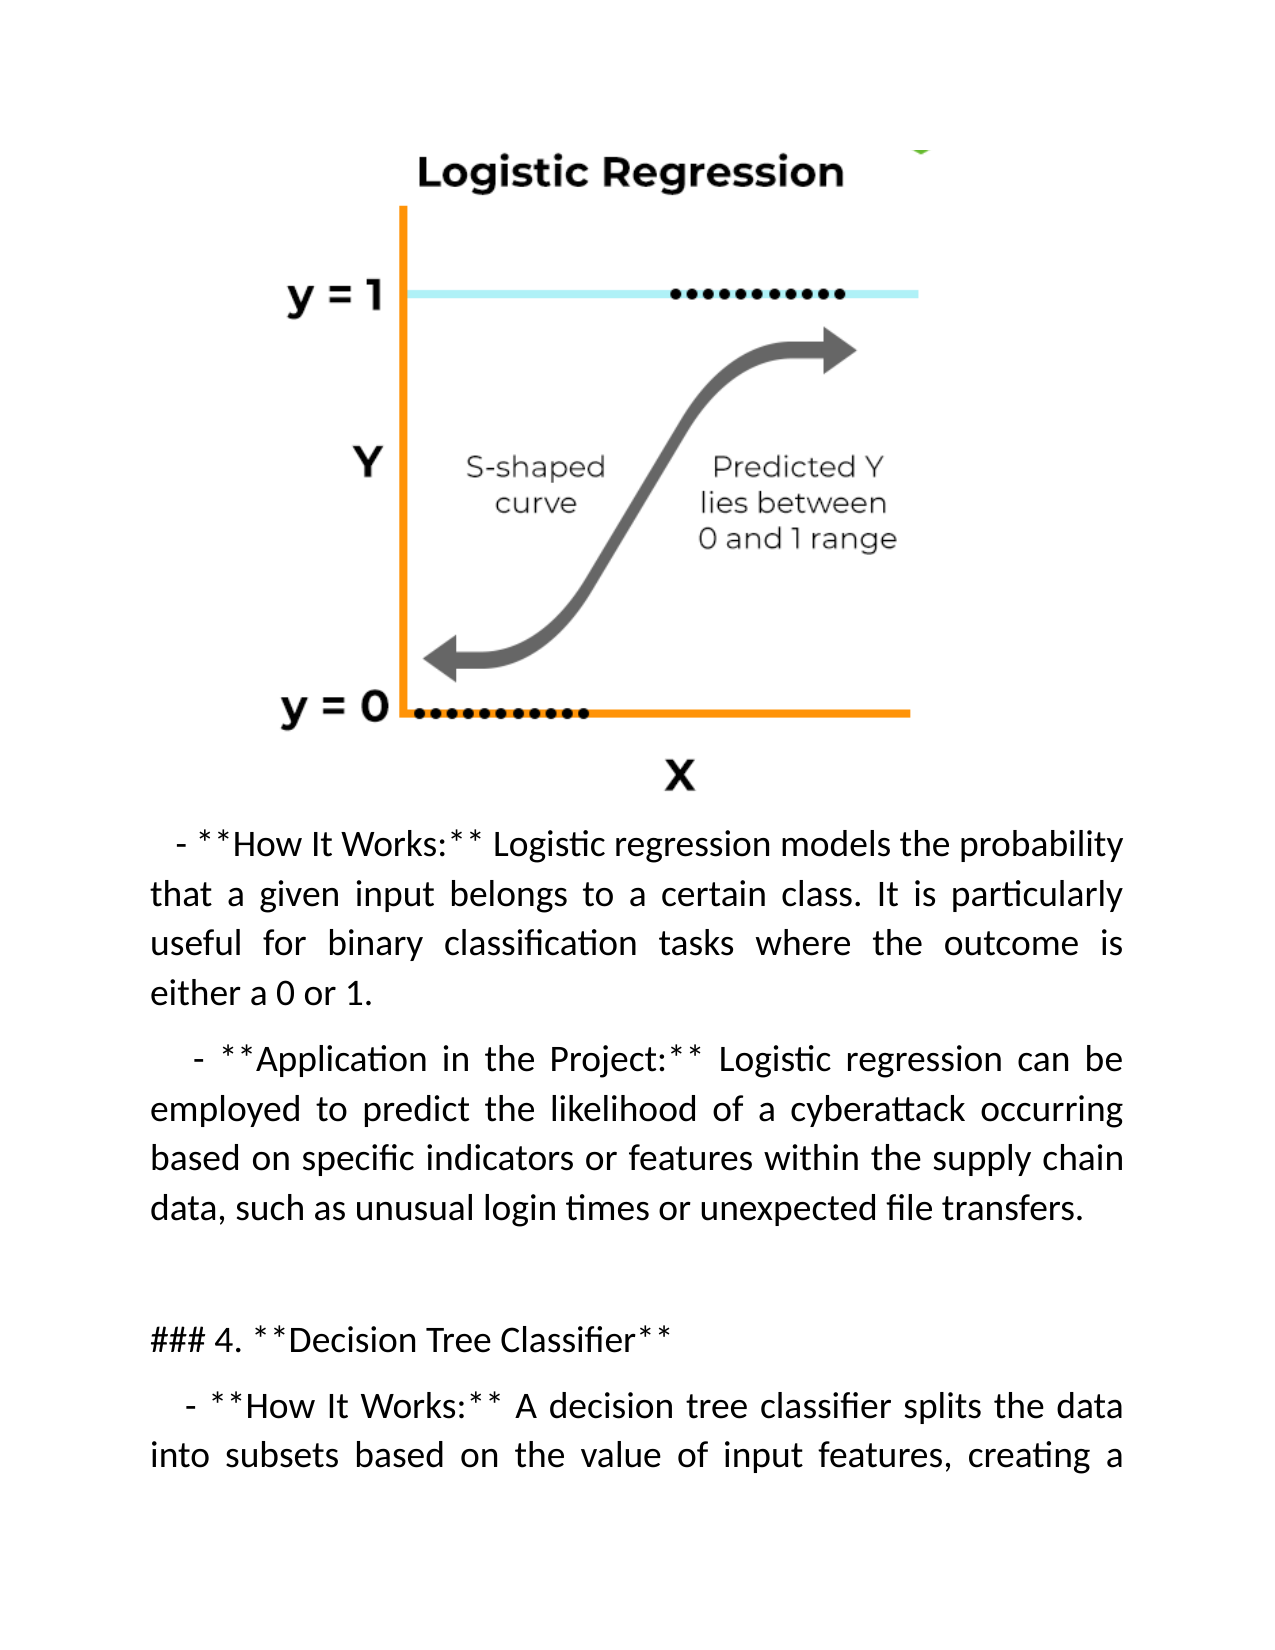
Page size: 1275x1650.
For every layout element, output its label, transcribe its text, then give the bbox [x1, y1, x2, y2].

text - **How It Works:** Logistic regression models the probability that a given input belongs to a certain class. It is particularly useful for binary classification tasks where the outcome is either a 0 or 1. [150, 820, 1125, 1015]
text - **Application in the Project:** Logistic regression can be employed to predict the likelihood of a cyberattack occurring based on specific indicators or features within the supply chain data, such as unusual login times or unexpected file transfers. [150, 1035, 1125, 1229]
picture [150, 150, 1125, 802]
text ### 4. **Decision Tree Classifier** [150, 1316, 1125, 1362]
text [150, 1382, 1125, 1477]
